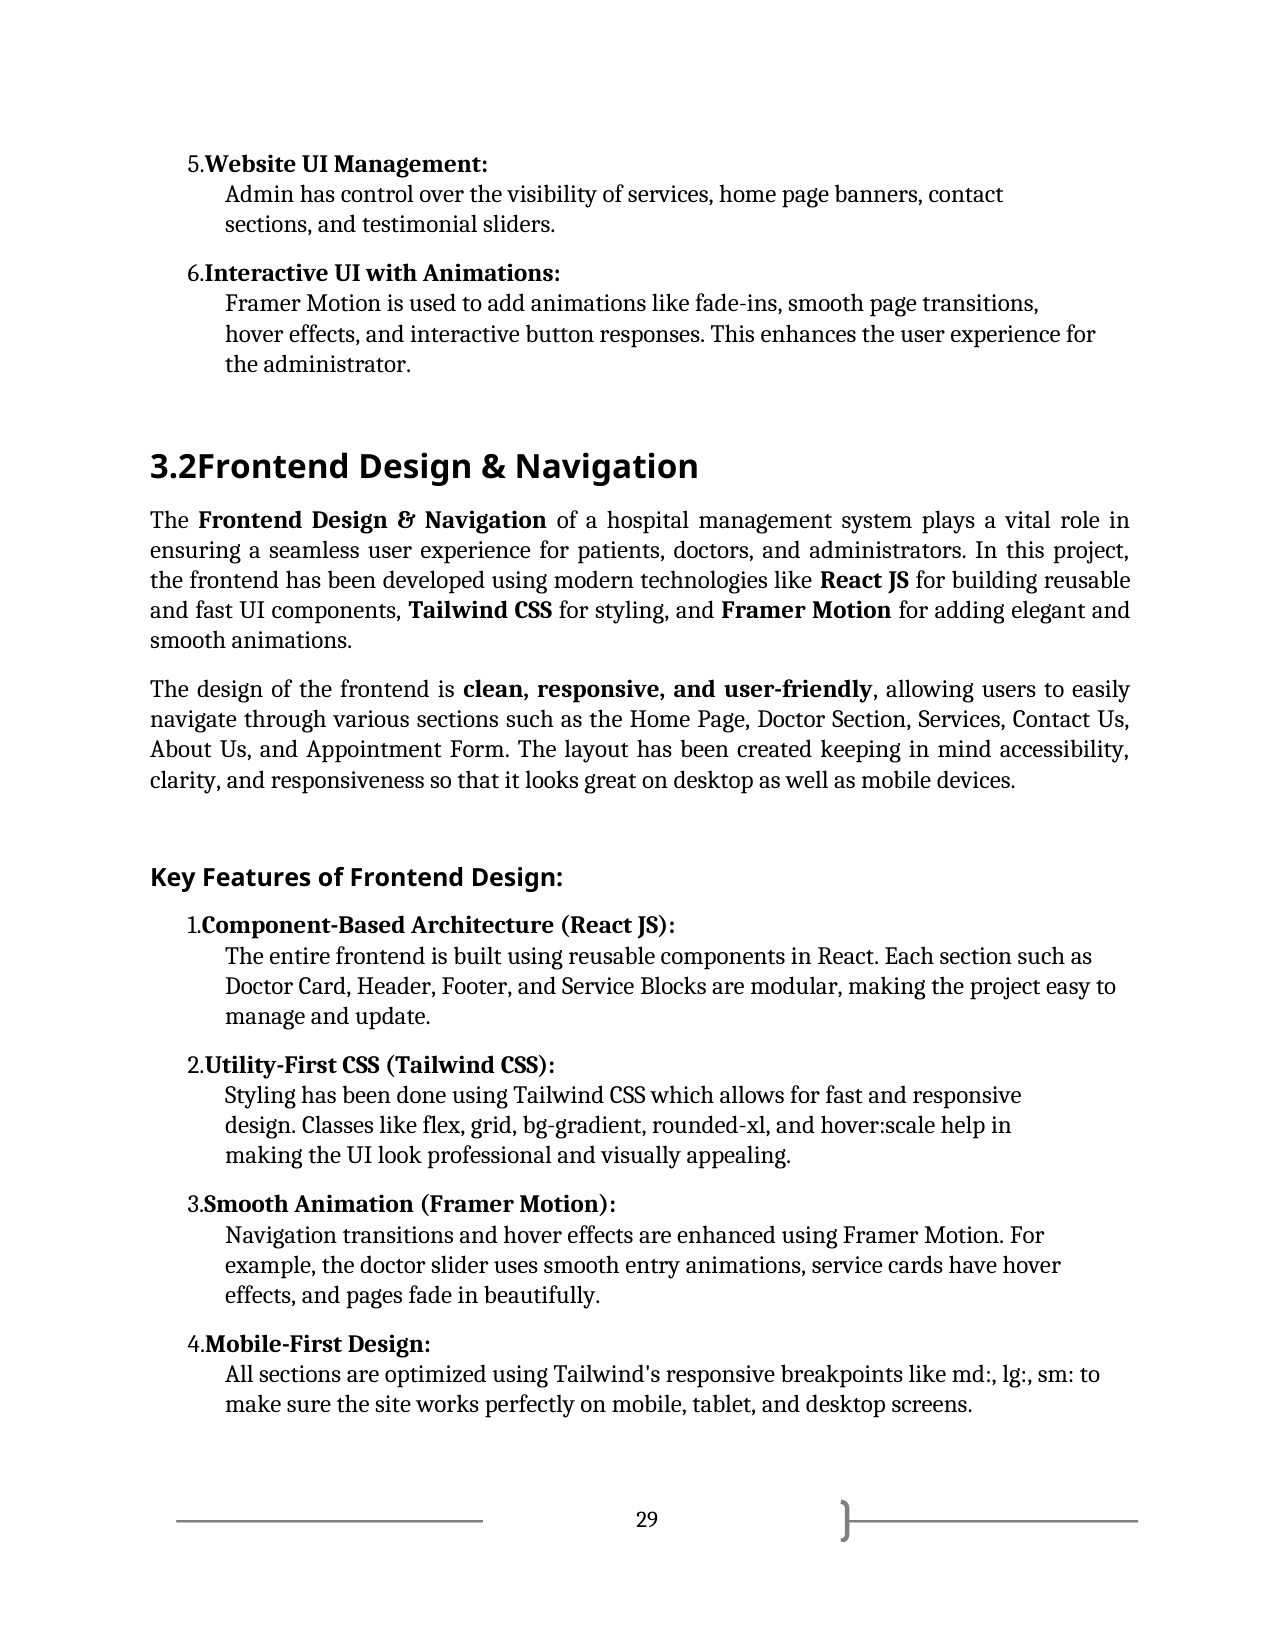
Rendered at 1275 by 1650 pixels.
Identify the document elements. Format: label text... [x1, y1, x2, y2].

text 3.2Frontend Design & Navigation [150, 449, 1133, 486]
text 2.Utility-First CSS (Tailwind CSS): Styling has been done using Tailwind CSS which allows for fast and responsive design. Classes like flex, grid, bg-gradient, rounded-xl, and hover:scale help in making the UI look professional and visually appealing. [187, 1051, 1058, 1170]
text 5.Website UI Management: Admin has control over the visibility of services, home page banners, contact sections, and testimonial sliders. [187, 150, 1043, 239]
picture [839, 1498, 1139, 1542]
text 3.Smooth Animation (Framer Motion): Navigation transitions and hover effects are enhanced using Framer Motion. For example, the doctor slider uses smooth entry animations, service cards have hover effects, and pages fade in beautifully. [187, 1190, 1103, 1309]
text Key Features of Frontend Design: [150, 864, 1133, 892]
table_header 29 [483, 1492, 811, 1542]
table_header [811, 1492, 1138, 1542]
table_header [155, 1492, 483, 1542]
picture [174, 1498, 483, 1542]
text 4.Mobile-First Design: All sections are optimized using Tailwind's responsive breakpoints like md:, lg:, sm: to make sure the site works perfectly on mobile, tablet, and desktop screens. [187, 1330, 1118, 1419]
text 6.Interactive UI with Animations: Framer Motion is used to add animations like fade-ins, smooth page transitions, hover effects, and interactive button responses. This enhances the user experience for the administrator. [187, 259, 1103, 378]
text The Frontend Design & Navigation of a hospital management system plays a vital role in ensuring a seamless user experience for patients, doctors, and administrators. In this project, the frontend has been developed using modern technologies like React JS for building reusable and fast UI components, Tailwind CSS for styling, and Framer Motion for adding elegant and smooth animations. [150, 506, 1131, 655]
text 1.Component-Based Architecture (React JS): The entire frontend is built using reusable components in React. Each section such as Doctor Card, Header, Footer, and Service Blocks are modular, making the project easy to manage and update. [187, 911, 1118, 1031]
text The design of the frontend is clean, responsive, and user-friendly, allowing users to easily navigate through various sections such as the Home Page, Doctor Section, Services, Contact Us, About Us, and Appointment Form. The layout has been created keeping in mind accessibility, clarity, and responsiveness so that it looks great on desktop as well as mobile devices. [150, 675, 1131, 794]
